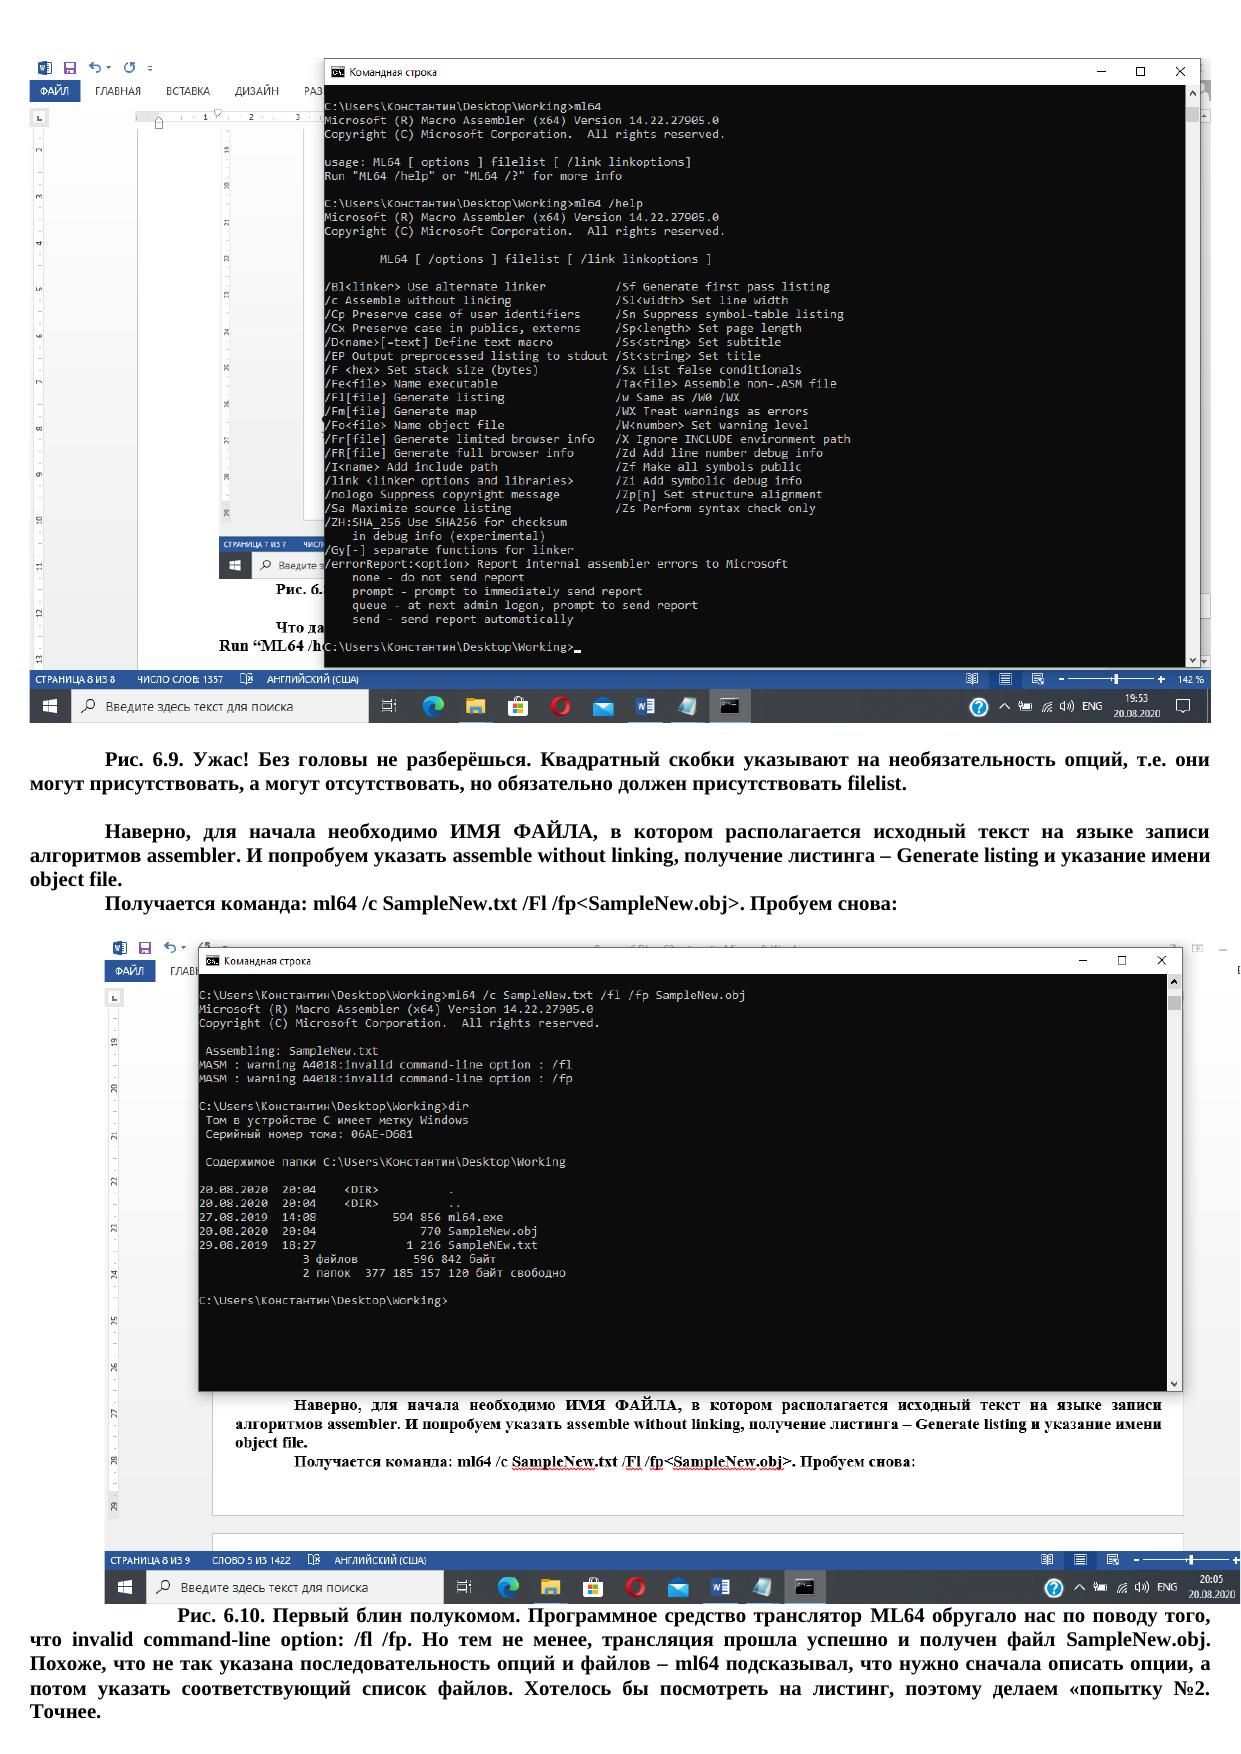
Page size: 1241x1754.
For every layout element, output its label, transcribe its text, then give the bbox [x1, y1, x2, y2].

text Наверно, для начала необходимо ИМЯ ФАЙЛА, в котором располагается исходный текст на языке записи алгоритмов assembler. И попробуем указать assemble without linking, получение листинга – Generate listing и указание имени object file. [29, 819, 1211, 891]
text Получается команда: ml64 /c SampleNew.txt /Fl /fp<SampleNew.obj>. Пробуем снова: [29, 891, 1211, 915]
picture [104, 939, 1241, 1604]
text Рис. 6.10. Первый блин полукомом. Программное средство транслятор ML64 обругало нас по поводу того, что invalid command-line option: /fl /fp. Но тем не менее, трансляция прошла успешно и получен файл SampleNew.obj. Похоже, что не так указана последовательность опций и файлов – ml64 подсказывал, что нужно сначала описать опции, а потом указать соответствующий список файлов. Хотелось бы посмотреть на листинг, поэтому делаем «попытку №2. Точнее. [29, 1603, 1211, 1723]
text Рис. 6.9. Ужас! Без головы не разберёшься. Квадратный скобки указывают на необязательность опций, т.е. они могут присутствовать, а могут отсутствовать, но обязательно должен присутствовать filelist. [29, 747, 1211, 795]
picture [29, 58, 1211, 723]
